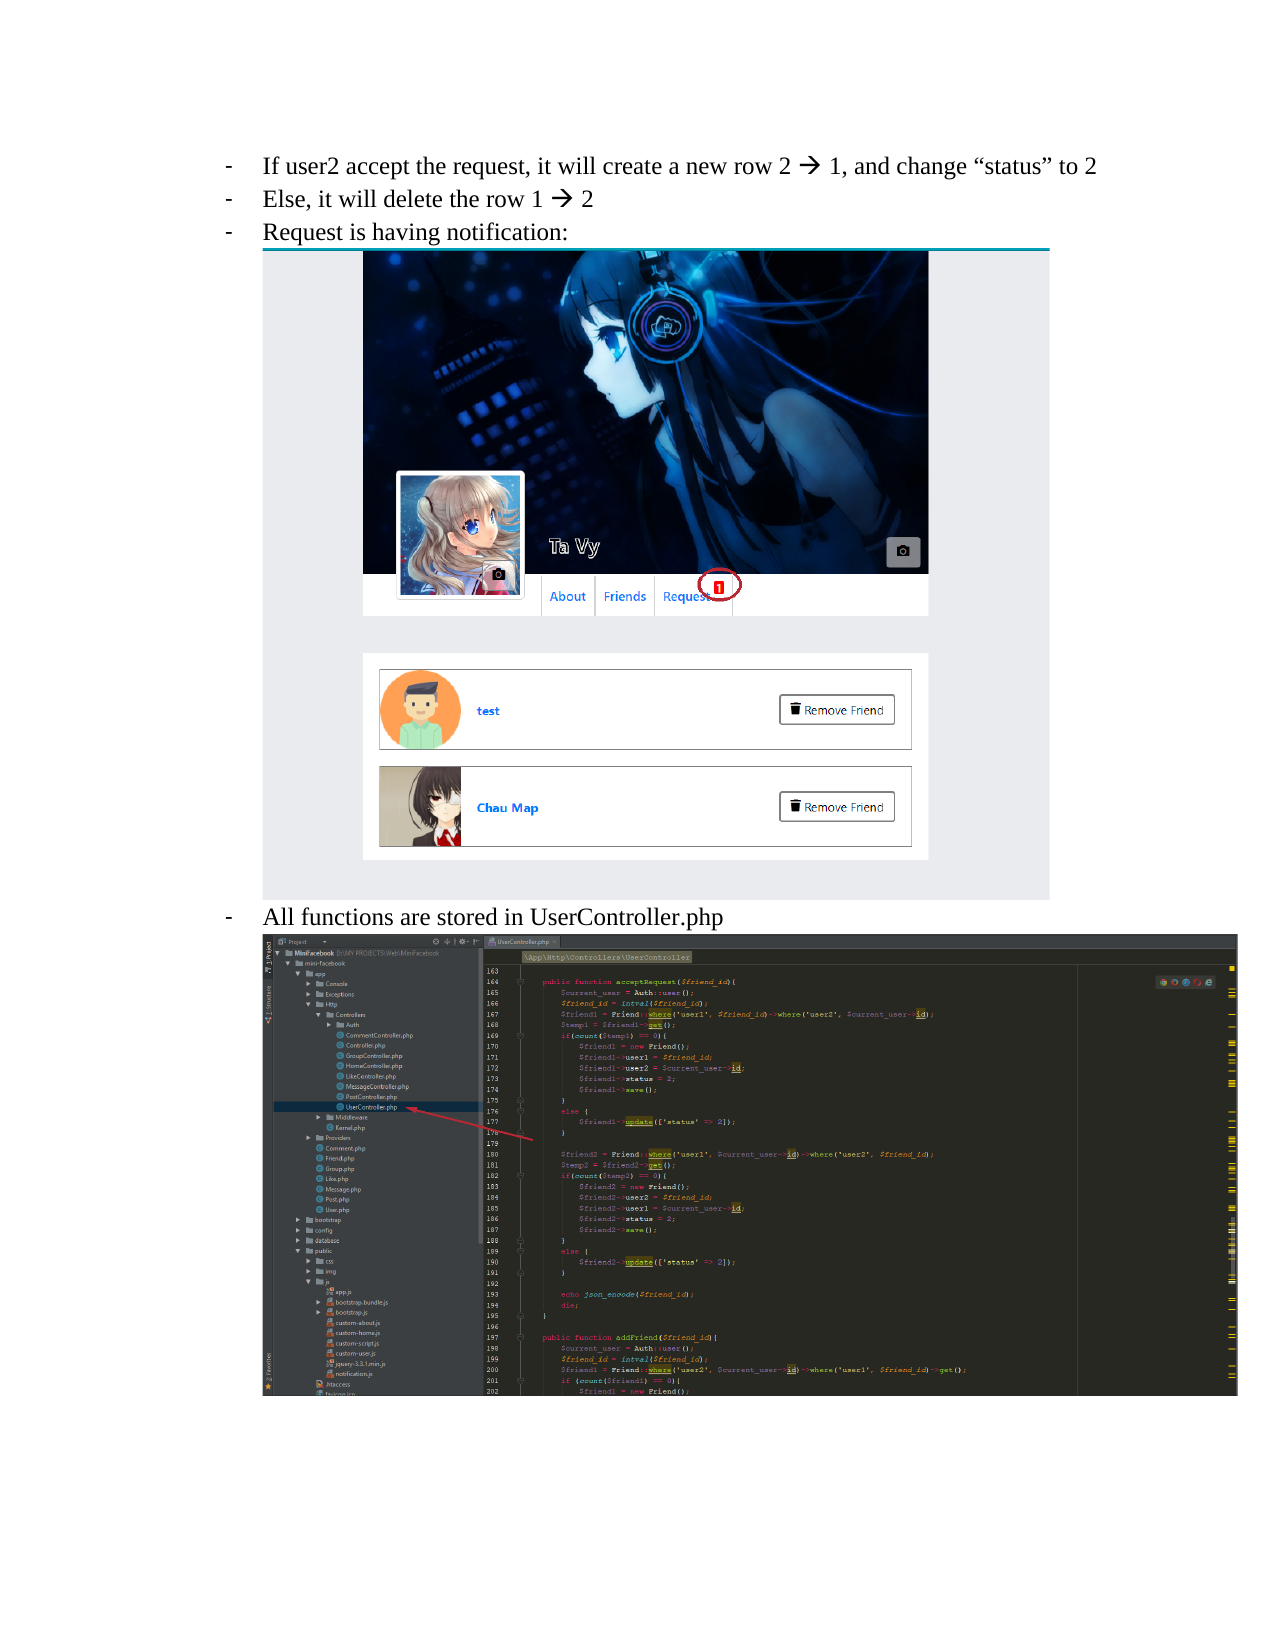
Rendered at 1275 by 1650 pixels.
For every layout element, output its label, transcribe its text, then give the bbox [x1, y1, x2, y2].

list If user2 accept the request, it will create a new row 2 1, and change “status” to 2 [225, 150, 1125, 181]
picture [262, 248, 1050, 900]
list Else, it will delete the row 1 2 [225, 183, 1125, 213]
picture [262, 934, 1238, 1396]
